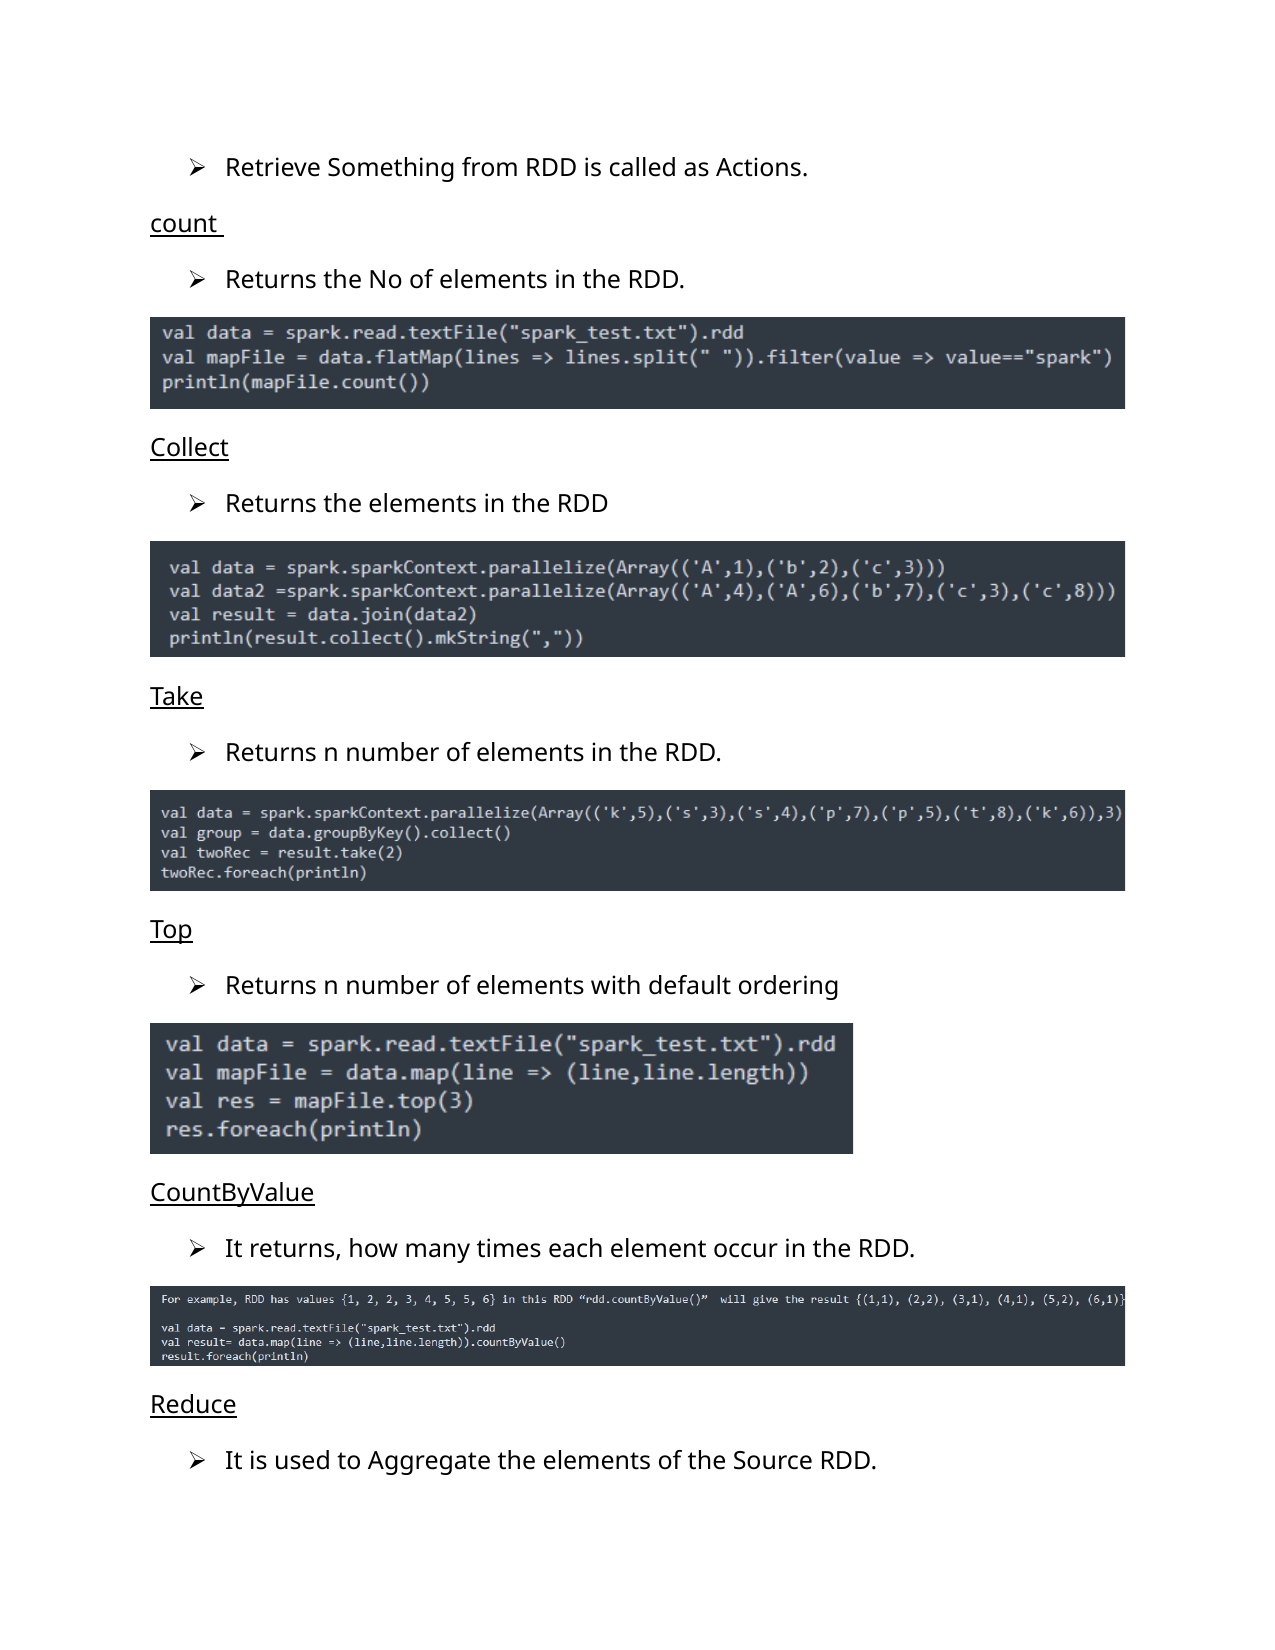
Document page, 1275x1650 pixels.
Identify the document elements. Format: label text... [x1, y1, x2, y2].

text Collect [150, 430, 1125, 464]
picture [150, 317, 1125, 409]
text Reduce [150, 1387, 1125, 1421]
picture [150, 1286, 1125, 1366]
list Returns n number of elements in the RDD. [187, 734, 1125, 768]
list Returns n number of elements with default ordering [187, 968, 1125, 1002]
list Retrieve Something from RDD is called as Actions. [187, 150, 1125, 184]
text Top [150, 912, 1125, 946]
text count [150, 206, 1125, 240]
text Take [150, 678, 1125, 712]
picture [150, 790, 1125, 891]
list Returns the No of elements in the RDD. [187, 262, 1125, 296]
text CountByValue [150, 1175, 1125, 1209]
list It returns, how many times each element occur in the RDD. [187, 1231, 1125, 1265]
picture [150, 1023, 854, 1154]
list It is used to Aggregate the elements of the Source RDD. [187, 1443, 1125, 1477]
list Returns the elements in the RDD [187, 486, 1125, 520]
picture [150, 541, 1125, 657]
